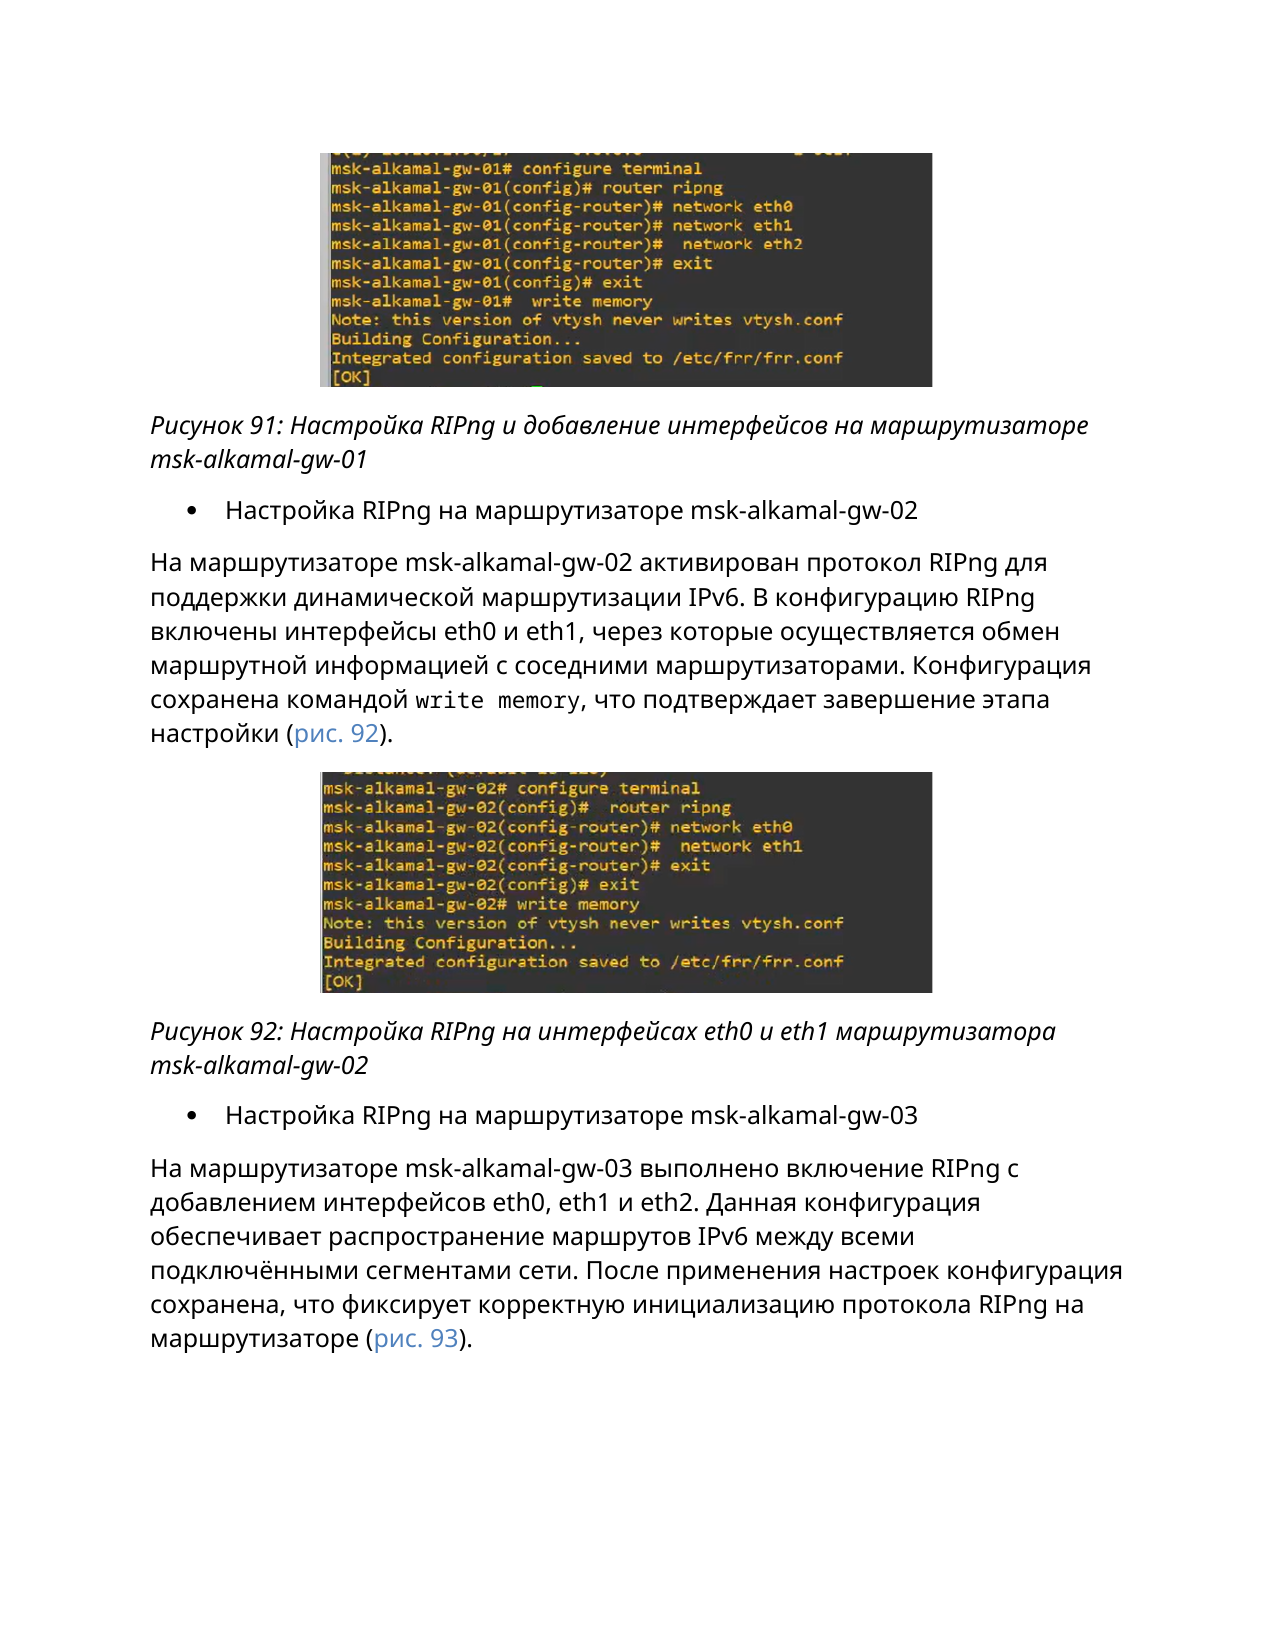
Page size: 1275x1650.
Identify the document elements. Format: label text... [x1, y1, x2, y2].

list Настройка RIPng на маршрутизаторе msk-alkamal-gw-02 [187, 492, 1125, 526]
text На маршрутизаторе msk-alkamal-gw-03 выполнено включение RIPng с добавлением интерфейсов eth0, eth1 и eth2. Данная конфигурация обеспечивает распространение маршрутов IPv6 между всеми подключёнными сегментами сети. После применения настроек конфигурация сохранена, что фиксирует корректную инициализацию протокола RIPng на маршрутизаторе (рис. 93). [150, 1151, 1125, 1355]
picture [320, 153, 933, 387]
table_header Рисунок 91: Настройка RIPng и добавление интерфейсов на маршрутизаторе msk-alkamal-gw-01 [139, 150, 1114, 488]
text На маршрутизаторе msk-alkamal-gw-02 активирован протокол RIPng для поддержки динамической маршрутизации IPv6. В конфигурацию RIPng включены интерфейсы eth0 и eth1, через которые осуществляется обмен маршрутной информацией с соседними маршрутизаторами. Конфигурация сохранена командой write memory, что подтверждает завершение этапа настройки (рис. 92). [150, 545, 1125, 749]
table_header Рисунок 92: Настройка RIPng на интерфейсах eth0 и eth1 маршрутизатора msk-alkamal-gw-02 [139, 768, 1114, 1094]
picture [320, 772, 933, 993]
list Настройка RIPng на маршрутизаторе msk-alkamal-gw-03 [187, 1098, 1125, 1132]
